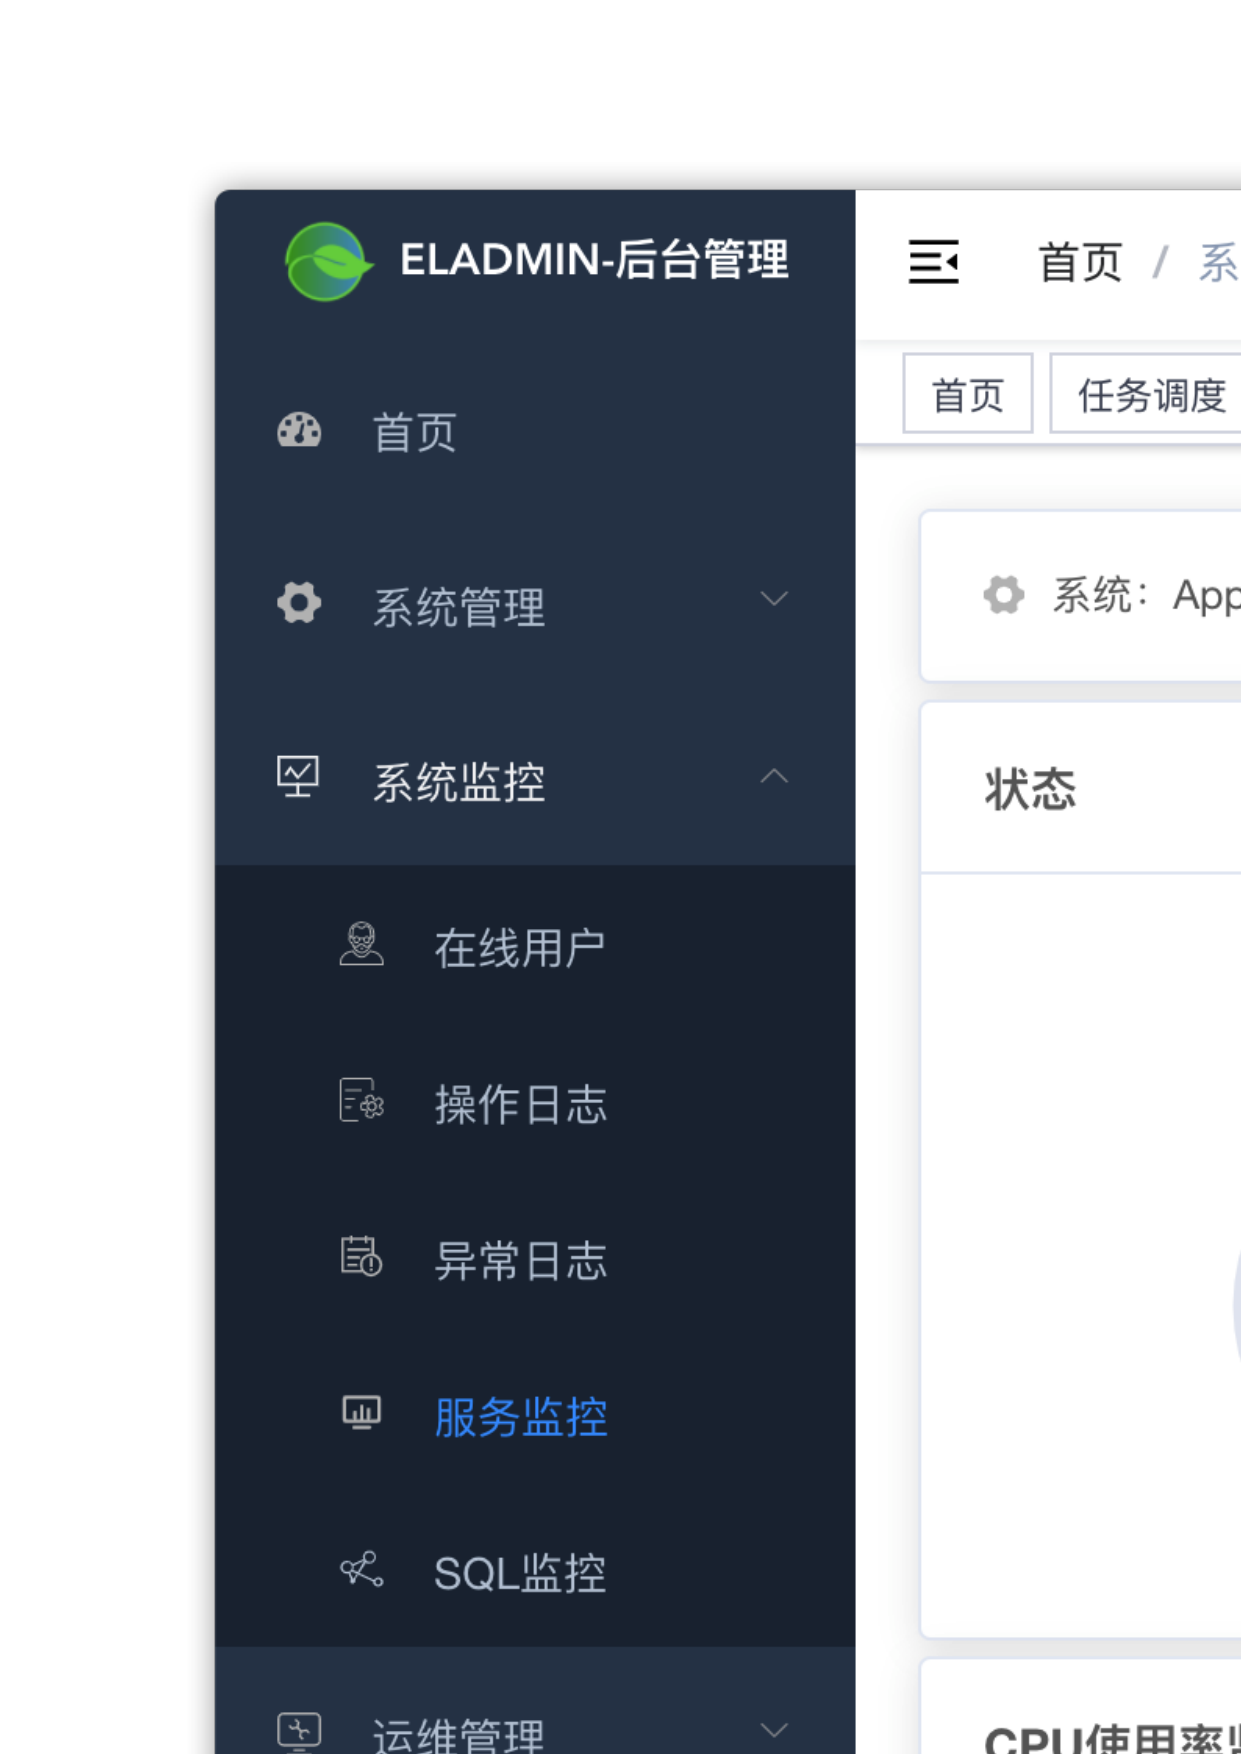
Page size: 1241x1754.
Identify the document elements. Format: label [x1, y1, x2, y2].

picture [187, 162, 1241, 1754]
